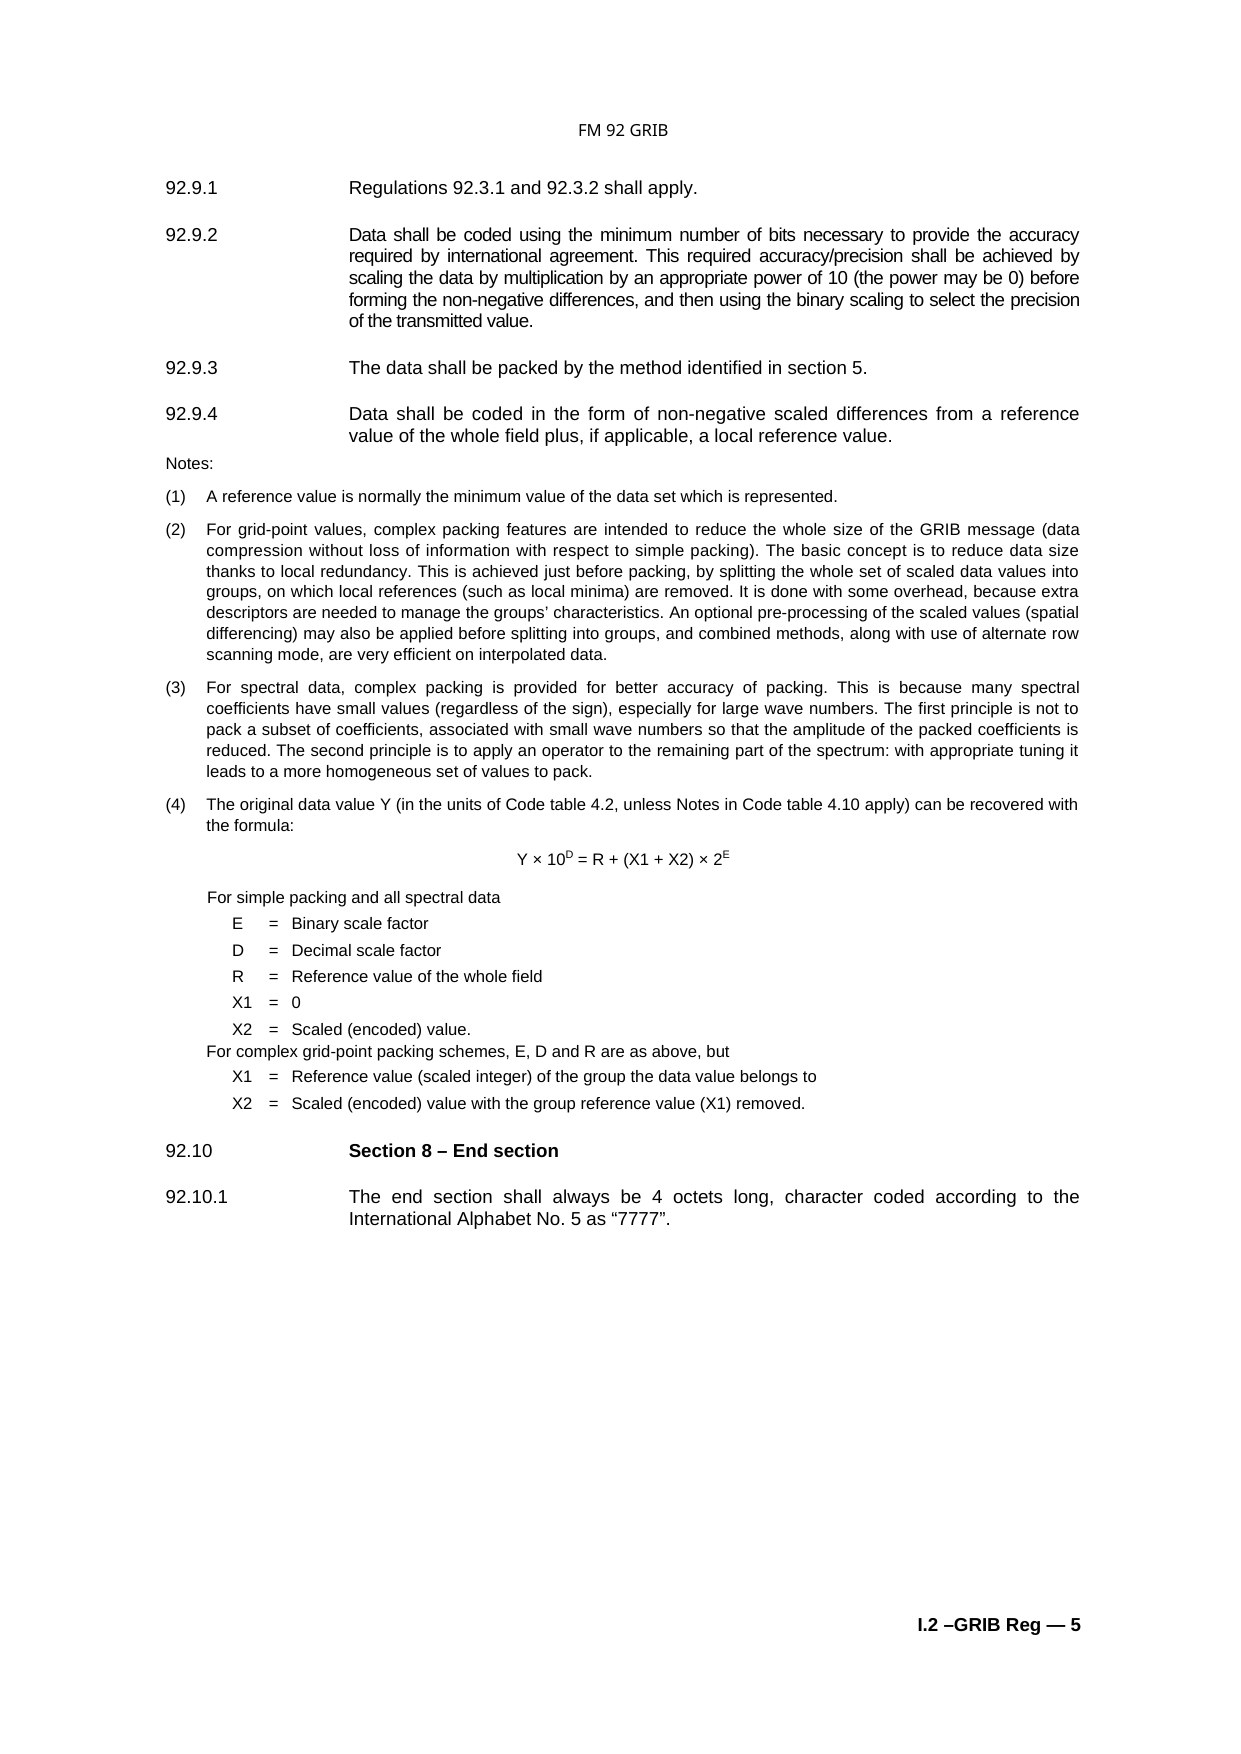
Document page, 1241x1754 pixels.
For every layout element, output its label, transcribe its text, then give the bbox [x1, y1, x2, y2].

text X1 = Reference value (scaled integer) of the group the data value belongs to [232, 1062, 1081, 1088]
text X1 = 0 [232, 988, 1081, 1014]
text D = Decimal scale factor [232, 935, 1081, 961]
text 92.10 Section 8 – End section [165, 1139, 1081, 1161]
text 92.10.1 The end section shall always be 4 octets long, character coded according to the International Alphabet No. 5 as “7777”. [165, 1186, 1081, 1229]
text E = Binary scale factor [232, 908, 1081, 935]
text (3) For spectral data, complex packing is provided for better accuracy of packing. This is because many spectral coefficients have small values (regardless of the sign), especially for large wave numbers. The first principle is not to pack a subset of coefficients, associated with small wave numbers so that the amplitude of the packed coefficients is reduced. The second principle is to apply an operator to the remaining part of the spectrum: with appropriate tuning it leads to a more homogeneous set of values to pack. [165, 677, 1081, 781]
text (4) The original data value Y (in the units of Code table 4.2, unless Notes in Code table 4.10 apply) can be recovered with the formula: [165, 794, 1081, 835]
text Notes: [165, 454, 1081, 473]
text (2) For grid-point values, complex packing features are intended to reduce the whole size of the GRIB message (data compression without loss of information with respect to simple packing). The basic concept is to reduce data size thanks to local redundancy. This is achieved just before packing, by splitting the whole set of scaled data values into groups, on which local references (such as local minima) are removed. It is done with some overhead, because extra descriptors are needed to manage the groups’ characteristics. An optional pre-processing of the scaled values (spatial differencing) may also be applied before splitting into groups, and combined methods, along with use of alternate row scanning mode, are very efficient on interpolated data. [165, 519, 1081, 664]
text Y × 10D = R + (X1 + X2) × 2E [165, 848, 1081, 869]
text For complex grid-point packing schemes, E, D and R are as above, but [165, 1041, 1081, 1062]
text (1) A reference value is normally the minimum value of the data set which is represented. [165, 485, 1081, 506]
text X2 = Scaled (encoded) value with the group reference value (X1) removed. [232, 1088, 1081, 1114]
text For simple packing and all spectral data [207, 882, 1081, 908]
text 92.9.2 Data shall be coded using the minimum number of bits necessary to provide the accuracy required by international agreement. This required accuracy/precision shall be achieved by scaling the data by multiplication by an appropriate power of 10 (the power may be 0) before forming the non-negative differences, and then using the binary scaling to select the precision of the transmitted value. [165, 224, 1081, 332]
text R = Reference value of the whole field [232, 961, 1081, 988]
text 92.9.3 The data shall be packed by the method identified in section 5. [165, 357, 1081, 378]
text X2 = Scaled (encoded) value. [232, 1014, 1081, 1041]
text 92.9.4 Data shall be coded in the form of non-negative scaled differences from a reference value of the whole field plus, if applicable, a local reference value. [165, 403, 1081, 446]
text 92.9.1 Regulations 92.3.1 and 92.3.2 shall apply. [165, 177, 1081, 199]
